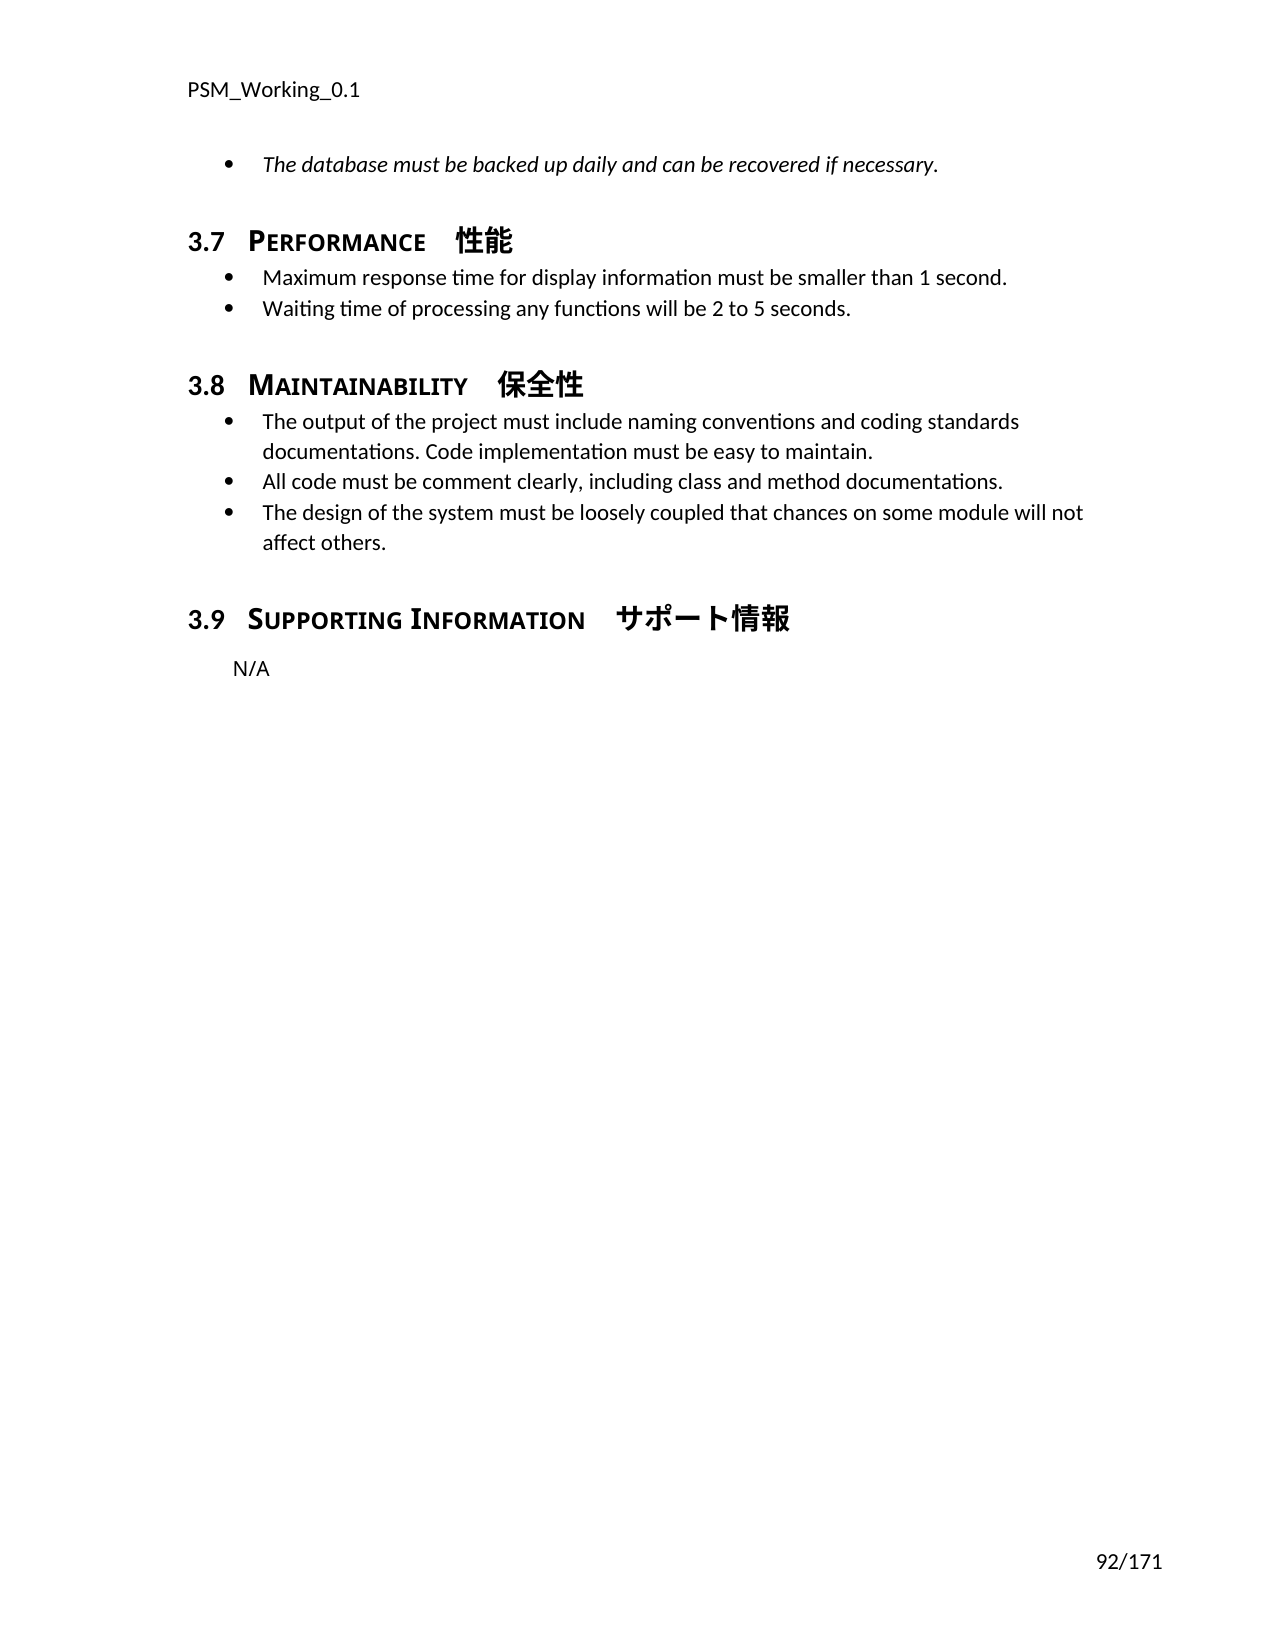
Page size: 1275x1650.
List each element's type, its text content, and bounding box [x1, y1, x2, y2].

list The database must be backed up daily and can be recovered if necessary. [225, 150, 1125, 178]
list The output of the project must include naming conventions and coding standards documentations. Code implementation must be easy to maintain. [225, 407, 1125, 465]
subtitle Maintainability 保全性 [187, 361, 1125, 404]
text N/A [187, 654, 1125, 682]
list Maximum response time for display information must be smaller than 1 second. [225, 263, 1125, 291]
list The design of the system must be loosely coupled that chances on some module will not affect others. [225, 498, 1125, 556]
list All code must be comment clearly, including class and method documentations. [225, 467, 1125, 496]
subtitle Performance 性能 [187, 218, 1125, 260]
subtitle Supporting Information サポート情報 [187, 596, 1125, 638]
list Waiting time of processing any functions will be 2 to 5 seconds. [225, 294, 1125, 322]
